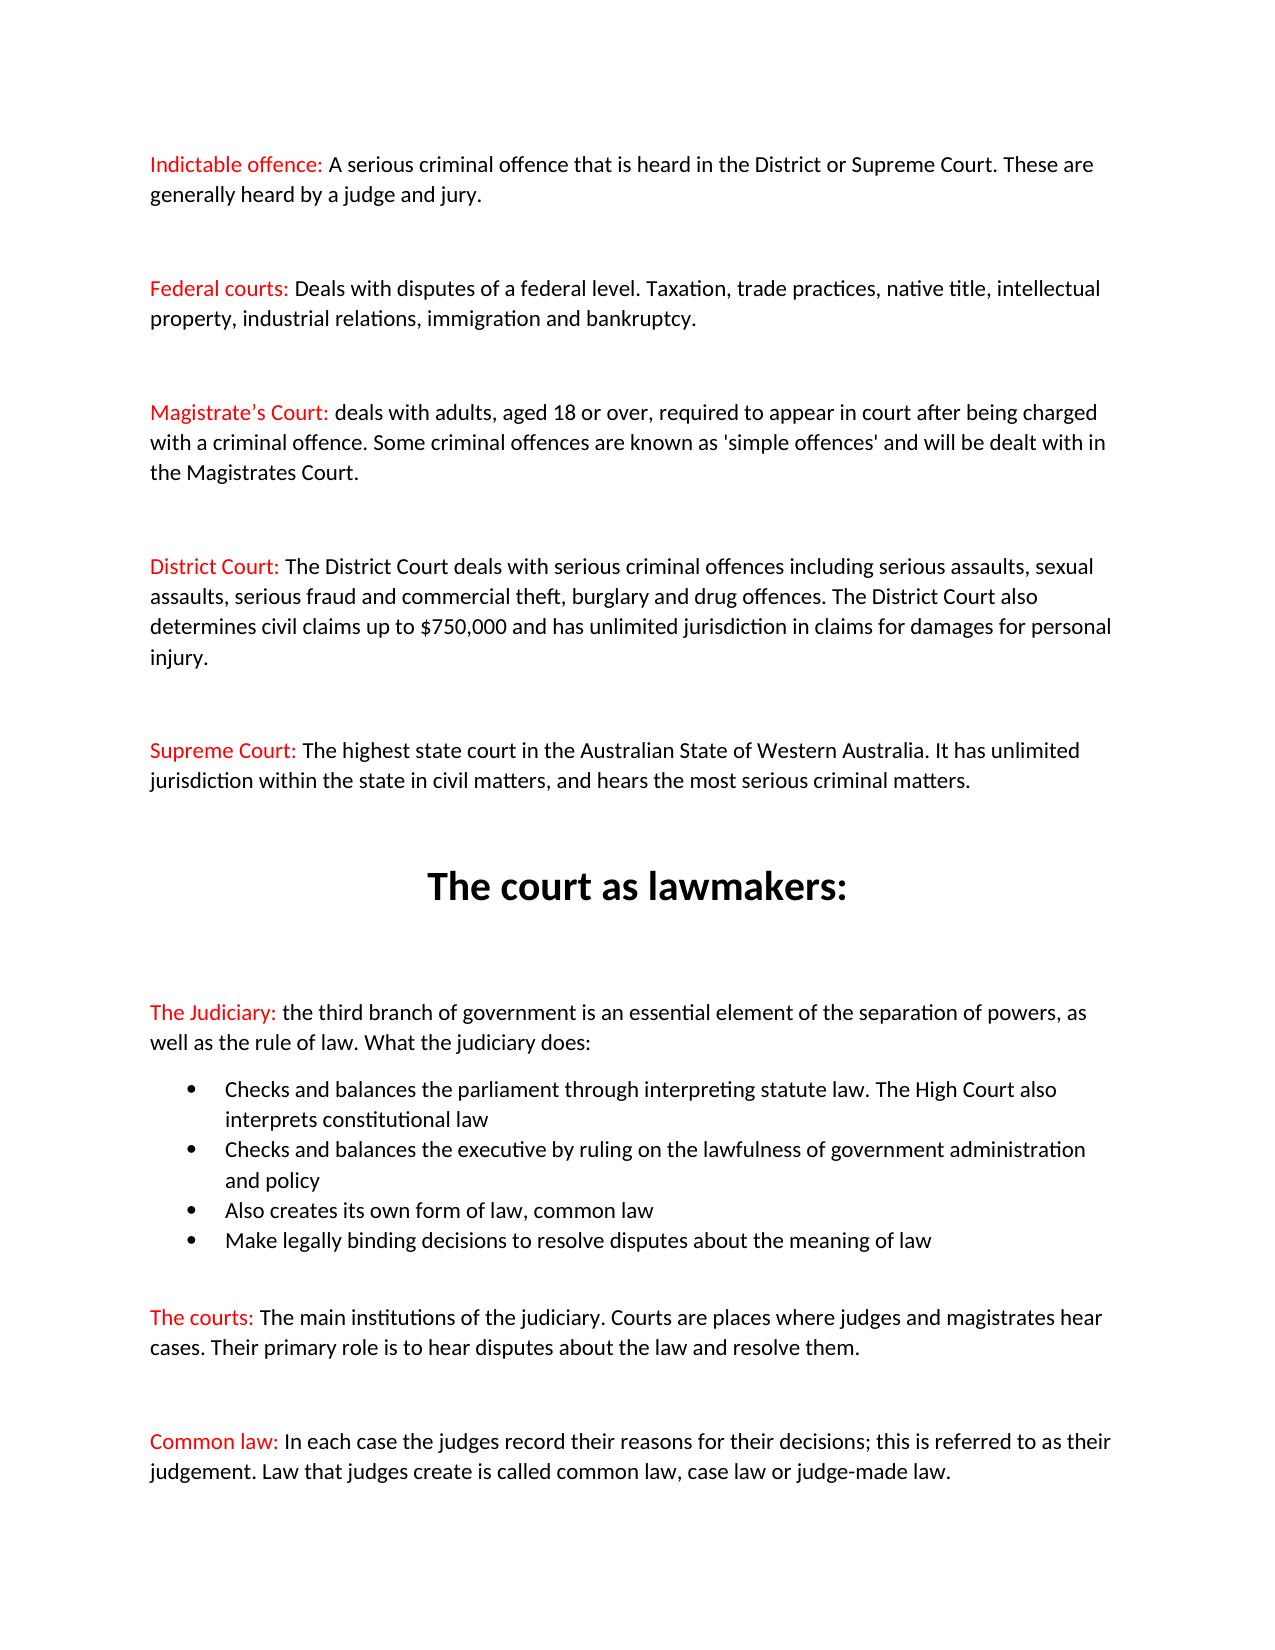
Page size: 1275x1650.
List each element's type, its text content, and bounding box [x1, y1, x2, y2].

list Make legally binding decisions to resolve disputes about the meaning of law [187, 1226, 1125, 1254]
list Also creates its own form of law, common law [187, 1196, 1125, 1224]
text Federal courts: Deals with disputes of a federal level. Taxation, trade practices, native title, intellectual property, industrial relations, immigration and bankruptcy. [150, 274, 1125, 332]
text Magistrate’s Court: deals with adults, aged 18 or over, required to appear in court after being charged with a criminal offence. Some criminal offences are known as 'simple offences' and will be dealt with in the Magistrates Court. [150, 398, 1125, 486]
text Indictable offence: A serious criminal offence that is heard in the District or Supreme Court. These are generally heard by a judge and jury. [150, 150, 1125, 208]
text District Court: The District Court deals with serious criminal offences including serious assaults, sexual assaults, serious fraud and commercial theft, burglary and drug offences. The District Court also determines civil claims up to $750,000 and has unlimited jurisdiction in claims for damages for personal injury. [150, 552, 1125, 671]
list Checks and balances the executive by ruling on the lawfulness of government administration and policy [187, 1136, 1125, 1194]
text The court as lawmakers: [150, 860, 1125, 911]
text The Judiciary: the third branch of government is an essential element of the separation of powers, as well as the rule of law. What the judiciary does: [150, 998, 1125, 1056]
text Supreme Court: The highest state court in the Australian State of Western Australia. It has unlimited jurisdiction within the state in civil matters, and hears the most serious criminal matters. [150, 736, 1125, 795]
text Common law: In each case the judges record their reasons for their decisions; this is referred to as their judgement. Law that judges create is called common law, case law or judge-made law. [150, 1427, 1125, 1486]
list Checks and balances the parliament through interpreting statute law. The High Court also interprets constitutional law [187, 1075, 1125, 1133]
text The courts: The main institutions of the judiciary. Courts are places where judges and magistrates hear cases. Their primary role is to hear disputes about the law and resolve them. [150, 1303, 1125, 1362]
